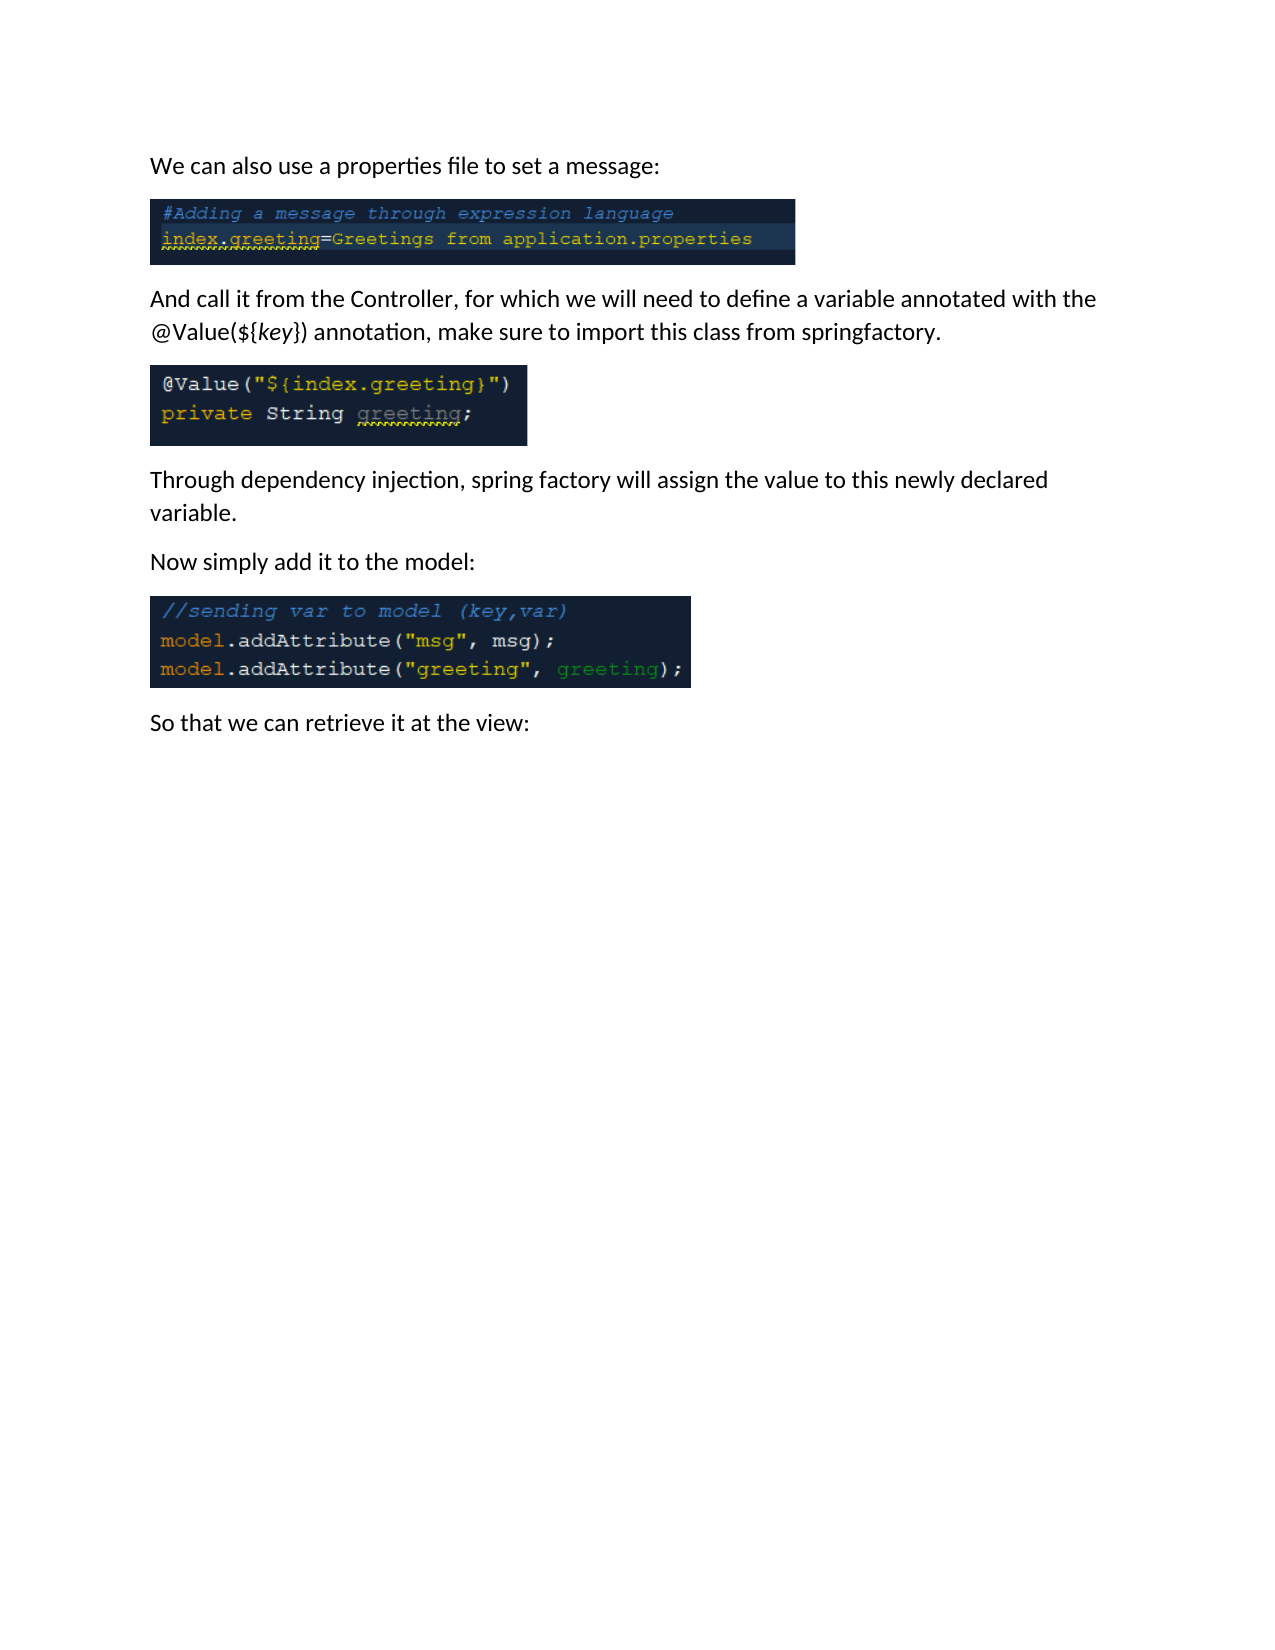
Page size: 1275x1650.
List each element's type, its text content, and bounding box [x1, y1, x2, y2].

text So that we can retrieve it at the view: [150, 707, 1125, 737]
picture [150, 365, 528, 446]
picture [150, 199, 796, 265]
text Through dependency injection, spring factory will assign the value to this newly declared variable. [150, 464, 1125, 527]
text We can also use a properties file to set a message: [150, 150, 1125, 181]
picture [150, 596, 691, 688]
text Now simply add it to the model: [150, 546, 1125, 577]
text And call it from the Controller, for which we will need to define a variable annotated with the @Value(${key}) annotation, make sure to import this class from springfactory. [150, 283, 1125, 347]
